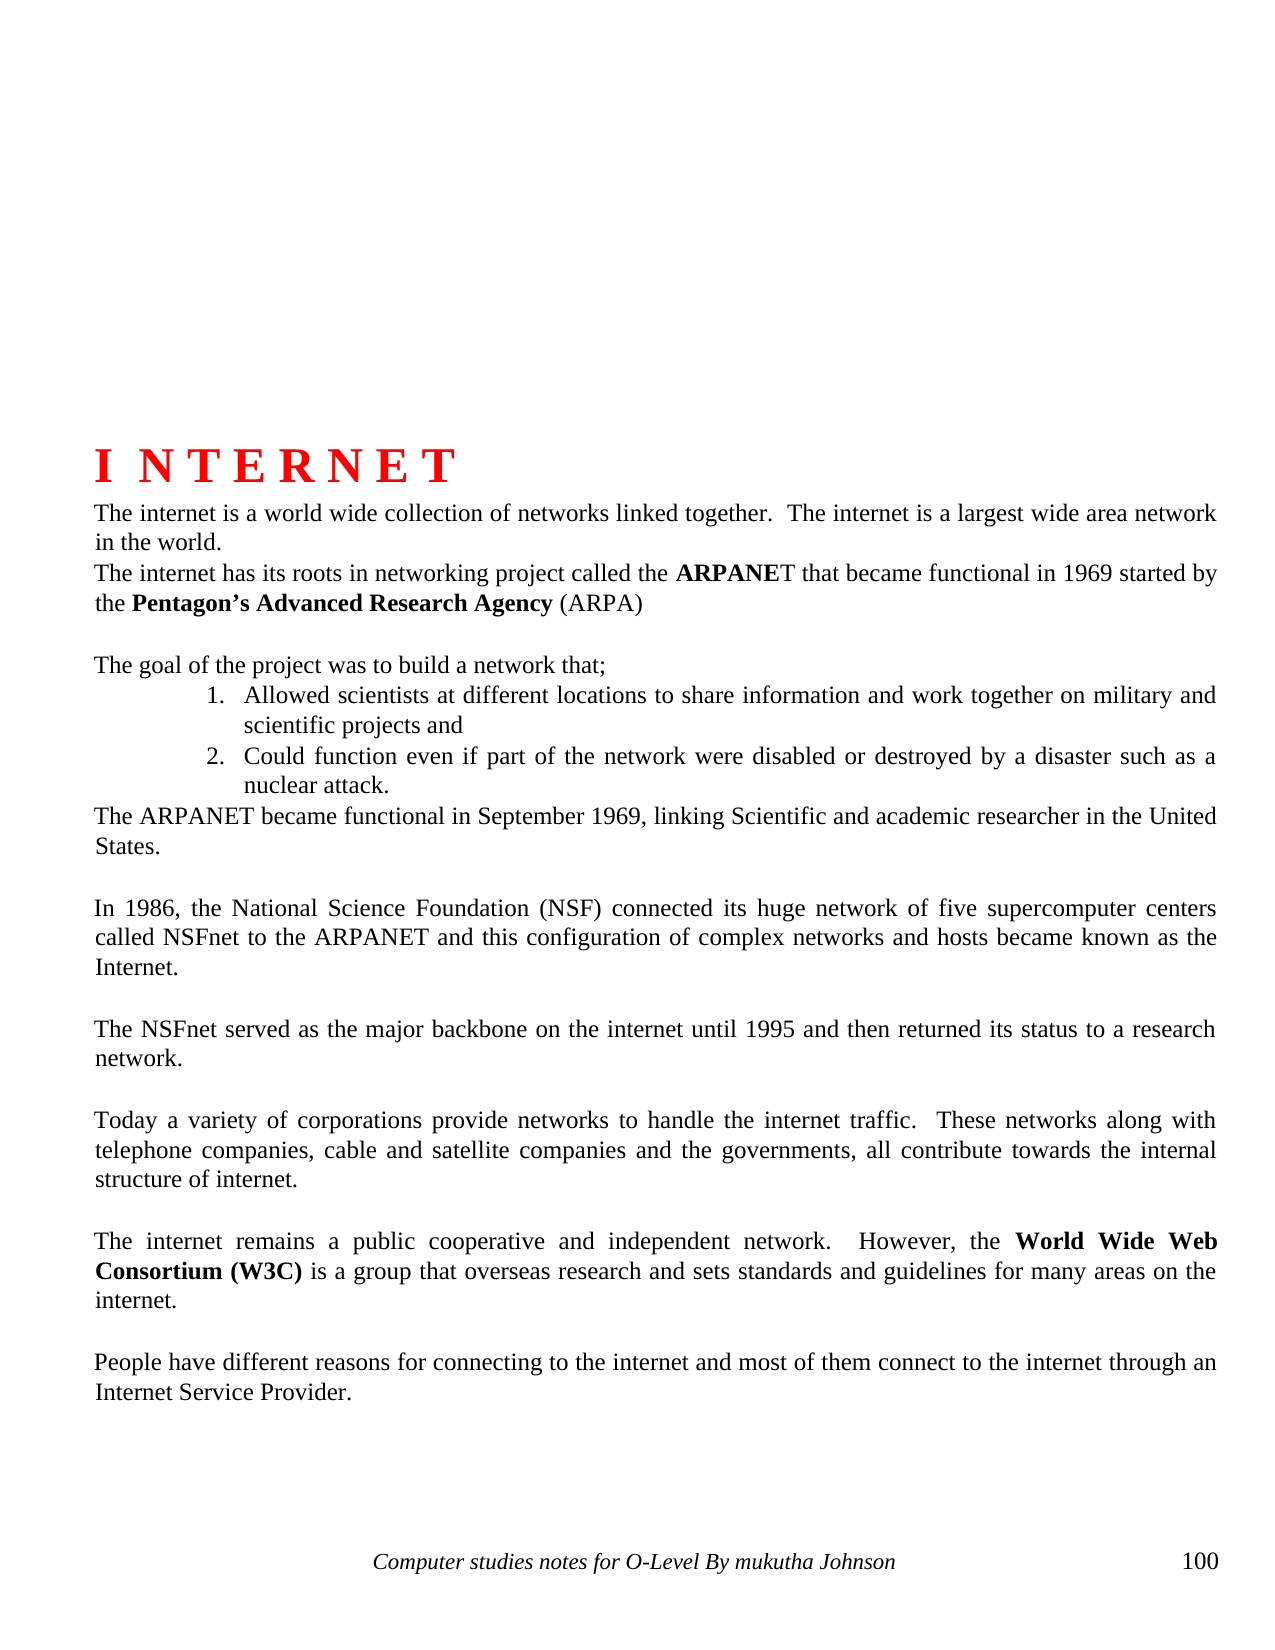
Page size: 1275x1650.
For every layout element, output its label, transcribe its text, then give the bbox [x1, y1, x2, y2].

text The ARPANET became functional in September 1969, linking Scientific and academic researcher in the United States. [94, 801, 1218, 860]
text The internet remains a public cooperative and independent network. However, the World Wide Web Consortium (W3C) is a group that overseas research and sets standards and guidelines for many areas on the internet. [94, 1226, 1218, 1314]
text In 1986, the National Science Foundation (NSF) connected its huge network of five supercomputer centers called NSFnet to the ARPANET and this configuration of complex networks and hosts became known as the Internet. [94, 893, 1218, 981]
text Today a variety of corporations provide networks to handle the internet traffic. These networks along with telephone companies, cable and satellite companies and the governments, all contribute towards the internal structure of internet. [94, 1105, 1218, 1193]
text I N T E R N E T [94, 436, 1219, 493]
text The internet is a world wide collection of networks linked together. The internet is a largest wide area network in the world. [94, 498, 1218, 556]
list Could function even if part of the network were disabled or destroyed by a disaster such as a nuclear attack. [206, 741, 1218, 799]
list Allowed scientists at different locations to share information and work together on military and scientific projects and [206, 681, 1218, 739]
text The NSFnet served as the major backbone on the internet until 1995 and then returned its status to a research network. [94, 1014, 1218, 1072]
text The goal of the project was to build a network that; [94, 650, 1218, 678]
text People have different reasons for connecting to the internet and most of them connect to the internet through an Internet Service Provider. [94, 1347, 1218, 1406]
text The internet has its roots in networking project called the ARPANET that became functional in 1969 started by the Pentagon’s Advanced Research Agency (ARPA) [94, 558, 1218, 617]
